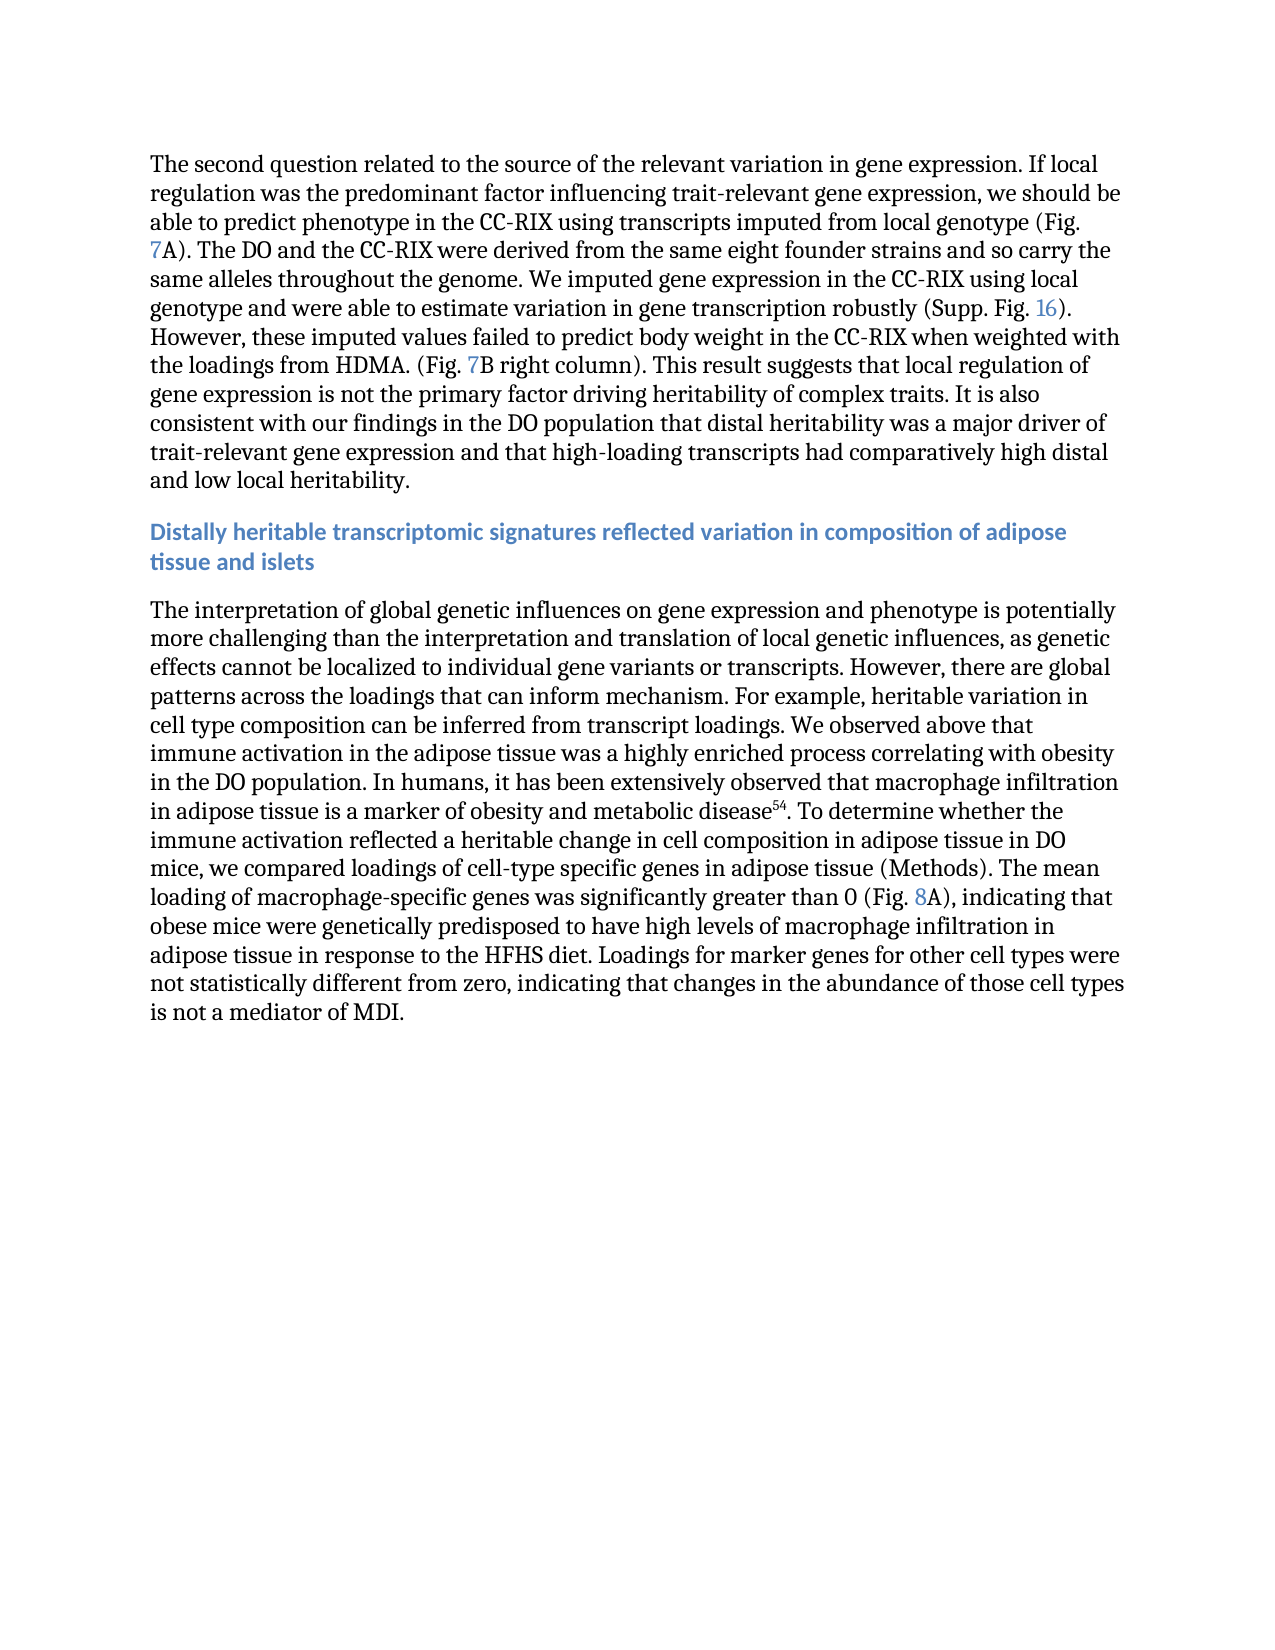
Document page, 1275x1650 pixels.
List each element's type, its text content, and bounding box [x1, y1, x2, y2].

text The second question related to the source of the relevant variation in gene expression. If local regulation was the predominant factor influencing trait-relevant gene expression, we should be able to predict phenotype in the CC-RIX using transcripts imputed from local genotype (Fig. 7A). The DO and the CC-RIX were derived from the same eight founder strains and so carry the same alleles throughout the genome. We imputed gene expression in the CC-RIX using local genotype and were able to estimate variation in gene transcription robustly (Supp. Fig. 16). However, these imputed values failed to predict body weight in the CC-RIX when weighted with the loadings from HDMA. (Fig. 7B right column). This result suggests that local regulation of gene expression is not the primary factor driving heritability of complex traits. It is also consistent with our findings in the DO population that distal heritability was a major driver of trait-relevant gene expression and that high-loading transcripts had comparatively high distal and low local heritability. [150, 150, 1125, 495]
text The interpretation of global genetic influences on gene expression and phenotype is potentially more challenging than the interpretation and translation of local genetic influences, as genetic effects cannot be localized to individual gene variants or transcripts. However, there are global patterns across the loadings that can inform mechanism. For example, heritable variation in cell type composition can be inferred from transcript loadings. We observed above that immune activation in the adipose tissue was a highly enriched process correlating with obesity in the DO population. In humans, it has been extensively observed that macrophage infiltration in adipose tissue is a marker of obesity and metabolic disease54. To determine whether the immune activation reflected a heritable change in cell composition in adipose tissue in DO mice, we compared loadings of cell-type specific genes in adipose tissue (Methods). The mean loading of macrophage-specific genes was significantly greater than 0 (Fig. 8A), indicating that obese mice were genetically predisposed to have high levels of macrophage infiltration in adipose tissue in response to the HFHS diet. Loadings for marker genes for other cell types were not statistically different from zero, indicating that changes in the abundance of those cell types is not a mediator of MDI. [150, 596, 1125, 1027]
subtitle Distally heritable transcriptomic signatures reflected variation in composition of adipose tissue and islets [150, 516, 1125, 577]
